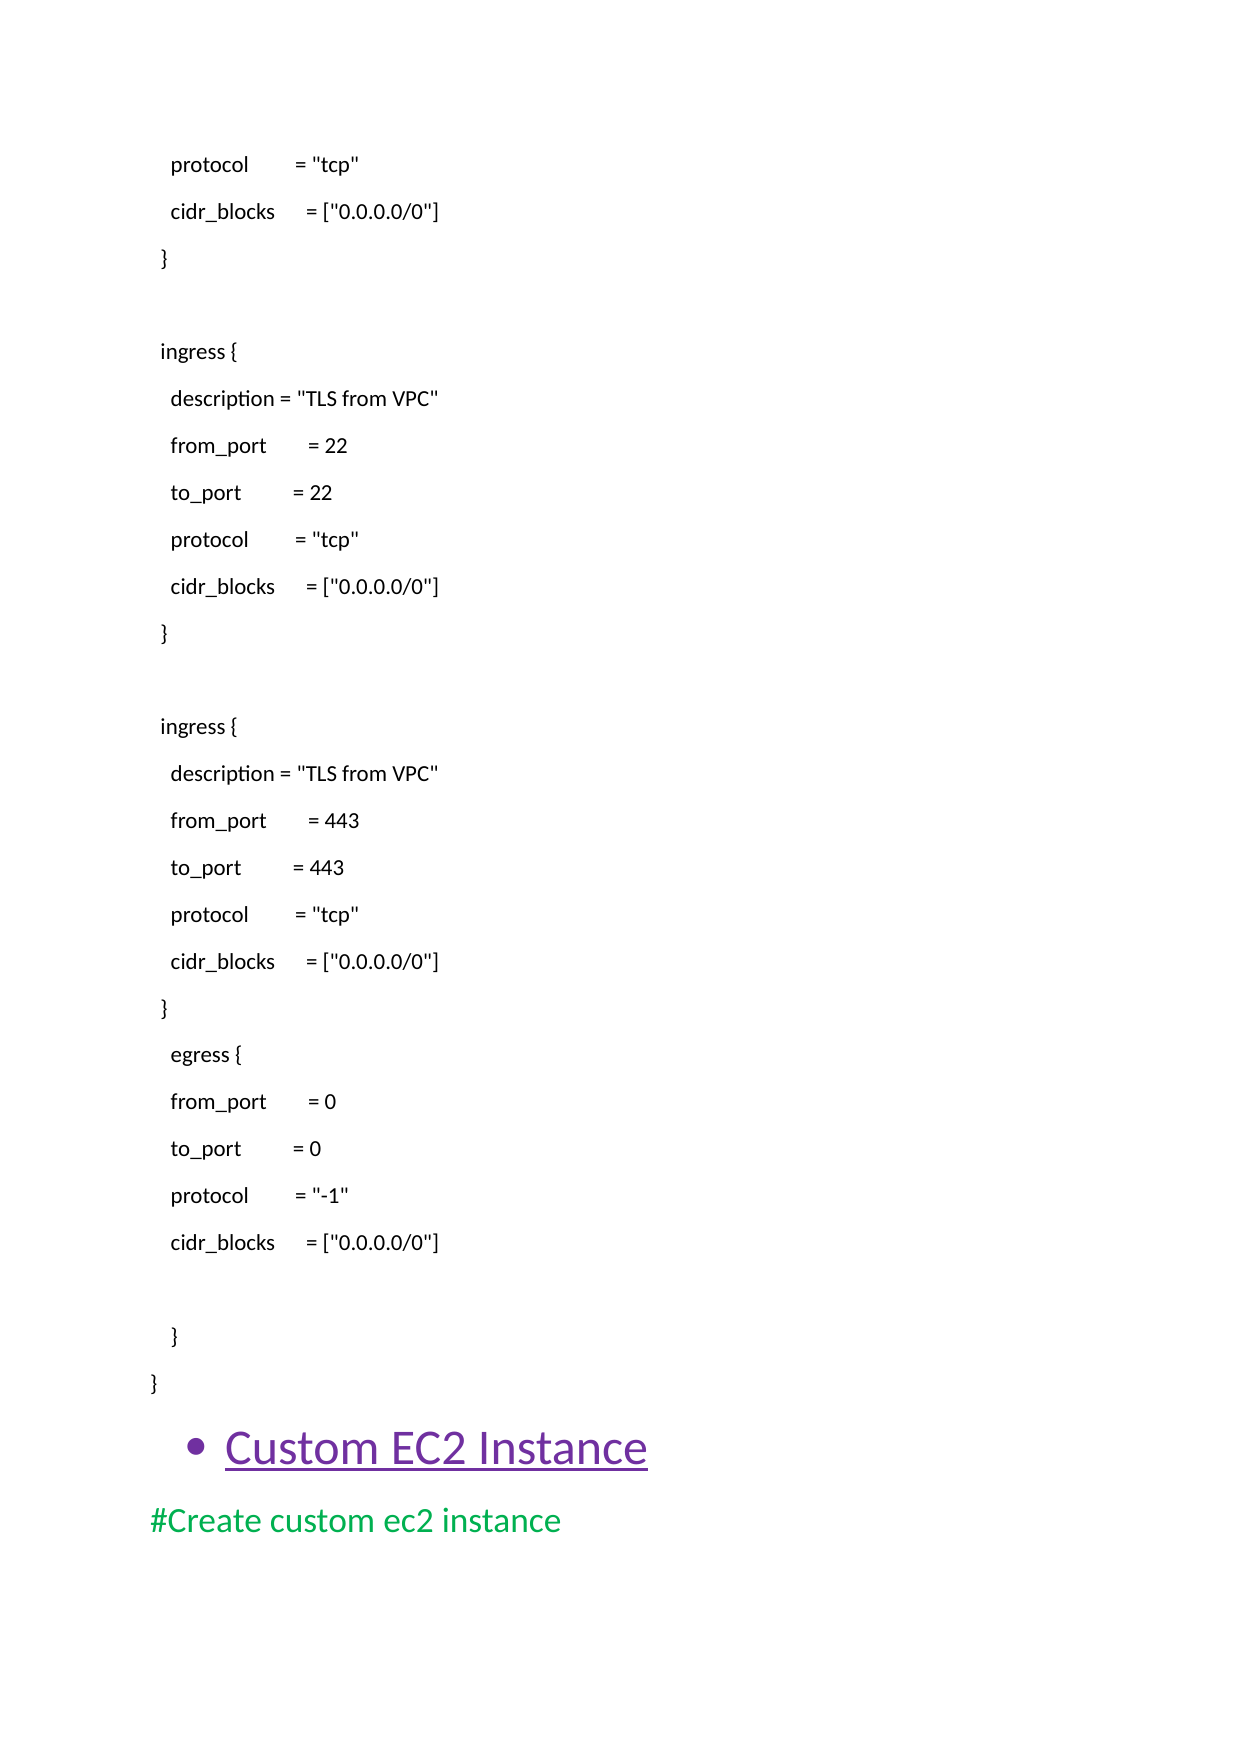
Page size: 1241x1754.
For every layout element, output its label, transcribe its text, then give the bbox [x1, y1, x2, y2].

text protocol = "tcp" [150, 525, 1090, 553]
text to_port = 0 [150, 1134, 1090, 1162]
text egress { [150, 1041, 1090, 1069]
text protocol = "tcp" [150, 150, 1090, 178]
text cidr_blocks = ["0.0.0.0/0"] [150, 1228, 1090, 1256]
text protocol = "-1" [150, 1181, 1090, 1209]
text #Create custom ec2 instance [150, 1498, 1090, 1541]
text cidr_blocks = ["0.0.0.0/0"] [150, 197, 1090, 225]
text to_port = 22 [150, 478, 1090, 506]
list Custom EC2 Instance [187, 1416, 1090, 1477]
text } [150, 619, 1090, 647]
text cidr_blocks = ["0.0.0.0/0"] [150, 572, 1090, 600]
text description = "TLS from VPC" [150, 384, 1090, 412]
text ingress { [150, 712, 1090, 741]
text from_port = 443 [150, 806, 1090, 834]
text from_port = 0 [150, 1087, 1090, 1116]
text cidr_blocks = ["0.0.0.0/0"] [150, 947, 1090, 975]
text } [150, 244, 1090, 272]
text description = "TLS from VPC" [150, 759, 1090, 787]
text to_port = 443 [150, 853, 1090, 881]
text from_port = 22 [150, 431, 1090, 459]
text } [150, 1369, 1090, 1397]
text } [150, 1322, 1090, 1350]
text ingress { [150, 337, 1090, 366]
text } [150, 994, 1090, 1022]
text protocol = "tcp" [150, 900, 1090, 928]
